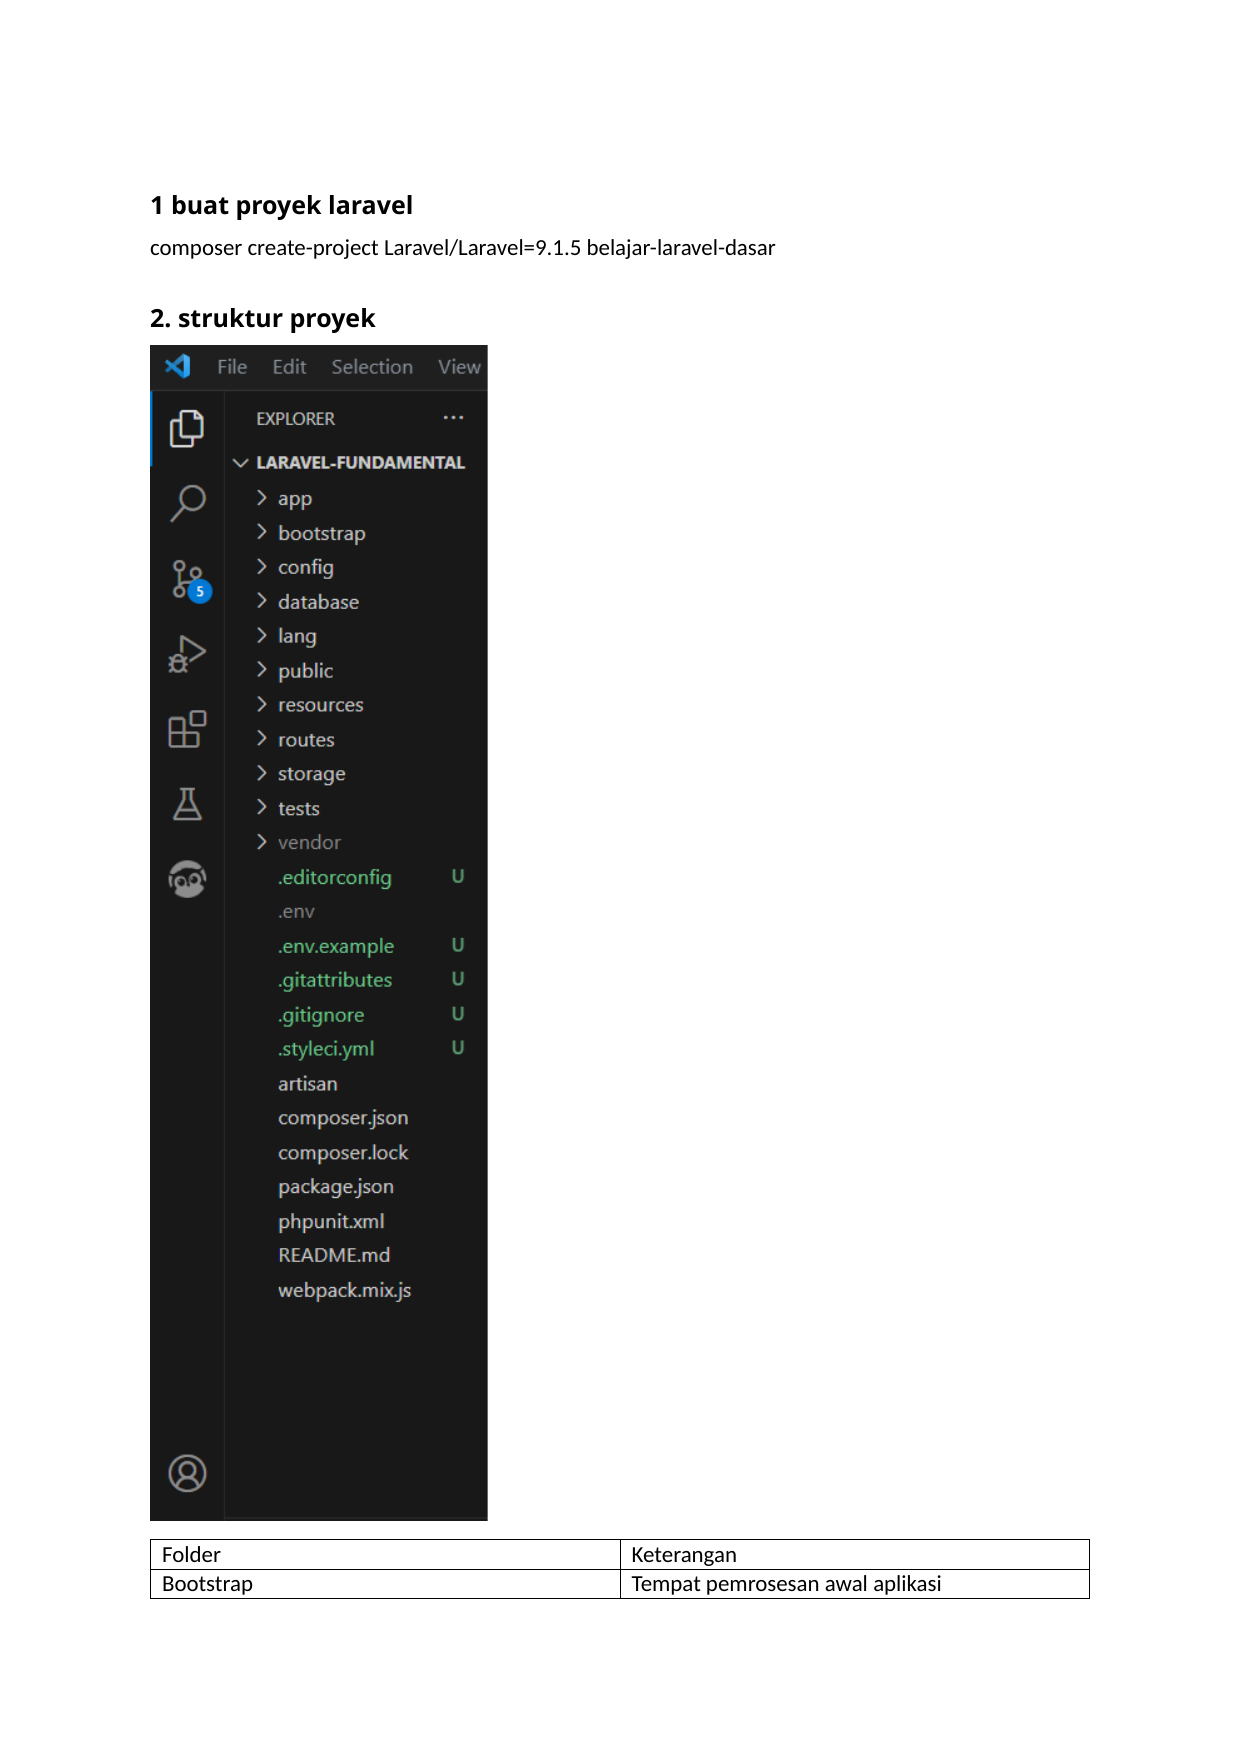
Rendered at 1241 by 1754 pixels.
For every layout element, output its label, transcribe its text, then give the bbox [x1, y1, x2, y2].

picture [150, 345, 488, 1521]
subtitle 1 buat proyek laravel [150, 187, 1090, 222]
table_header Folder [151, 1540, 620, 1568]
table_header Keterangan [621, 1540, 1089, 1568]
table_cell Bootstrap [151, 1570, 620, 1597]
table_cell Tempat pemrosesan awal aplikasi [621, 1570, 1089, 1597]
subtitle 2. struktur proyek [150, 300, 1090, 334]
text composer create-project Laravel/Laravel=9.1.5 belajar-laravel-dasar [150, 233, 1090, 261]
